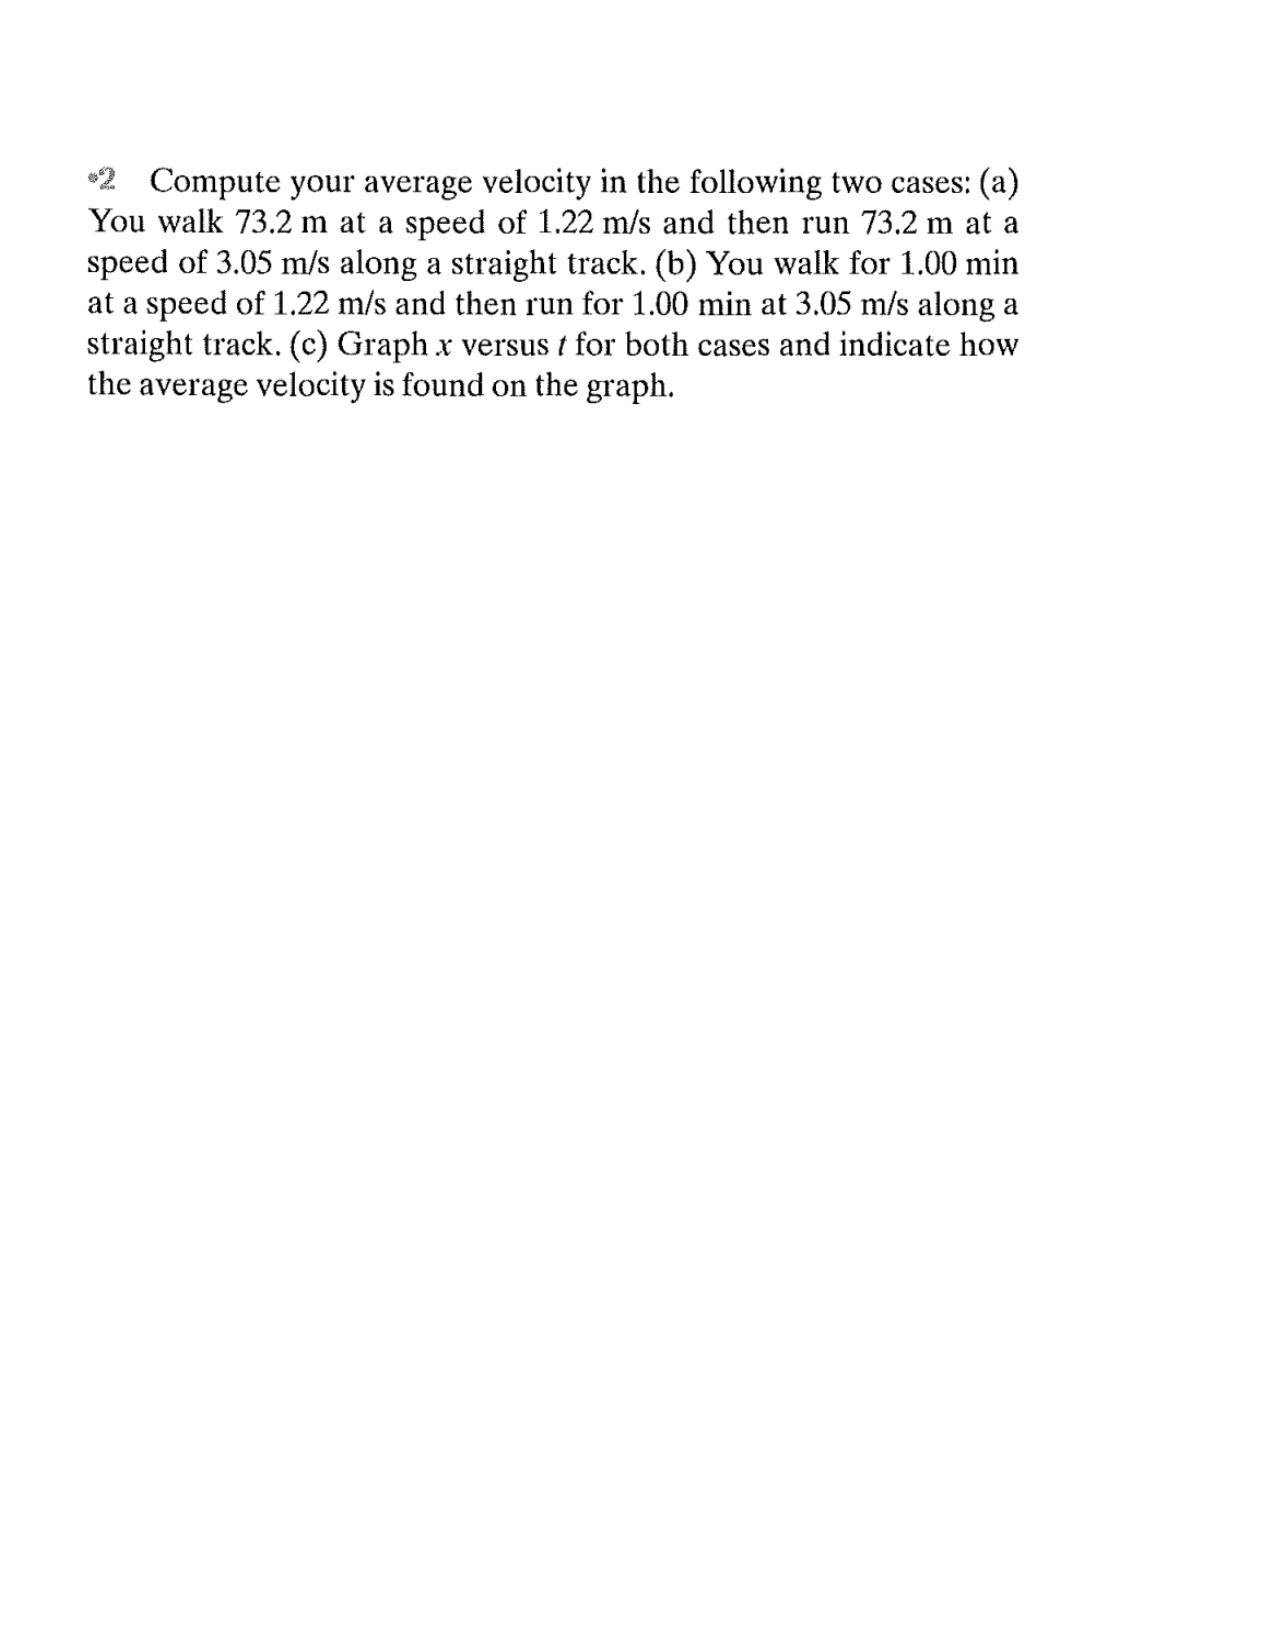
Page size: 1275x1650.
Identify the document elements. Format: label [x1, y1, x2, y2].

picture [60, 150, 1035, 414]
